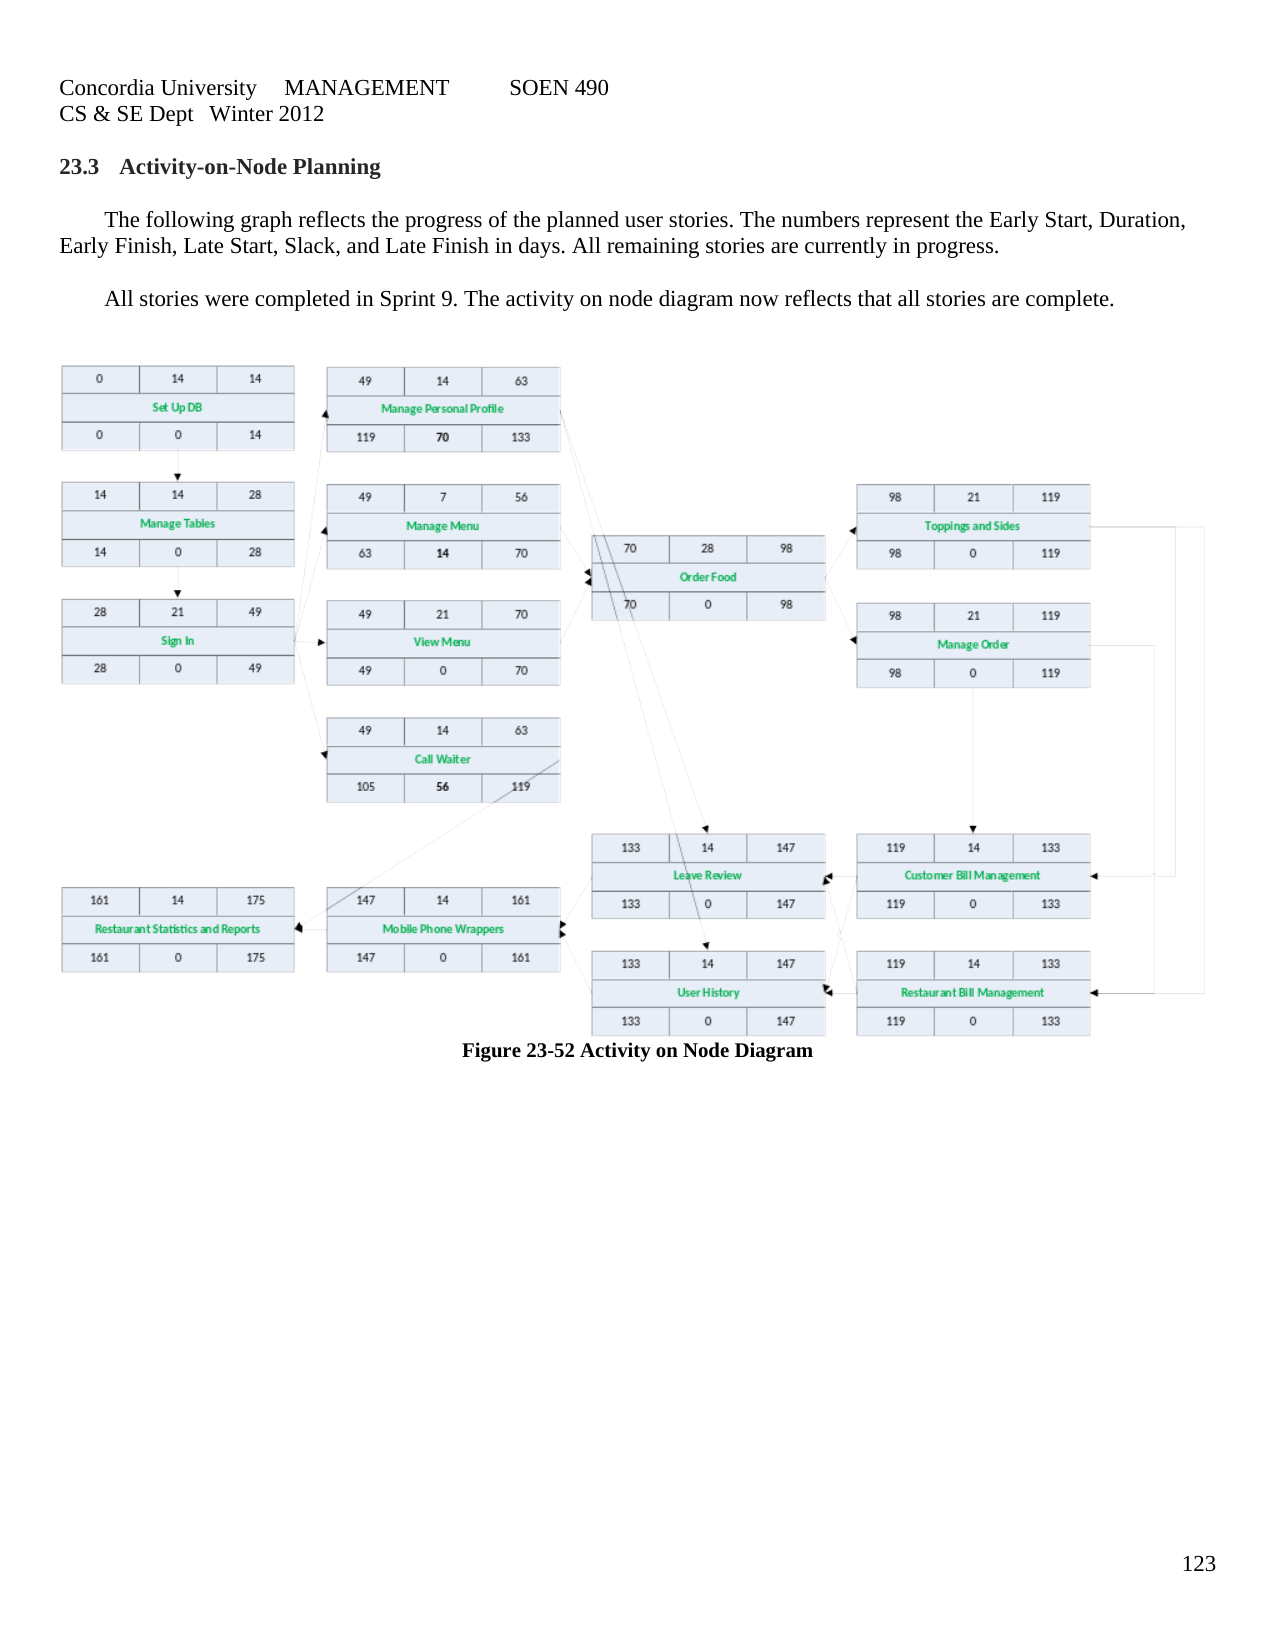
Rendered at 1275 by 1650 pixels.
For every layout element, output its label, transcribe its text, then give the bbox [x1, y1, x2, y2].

text The following graph reflects the progress of the planned user stories. The numbers represent the Early Start, Duration, Early Finish, Late Start, Slack, and Late Finish in days. All remaining stories are currently in progress. [59, 206, 1216, 258]
text All stories were completed in Sprint 9. The activity on node diagram now reflects that all stories are complete. [59, 285, 1216, 311]
subtitle Activity-on-Node Planning [59, 153, 1216, 179]
